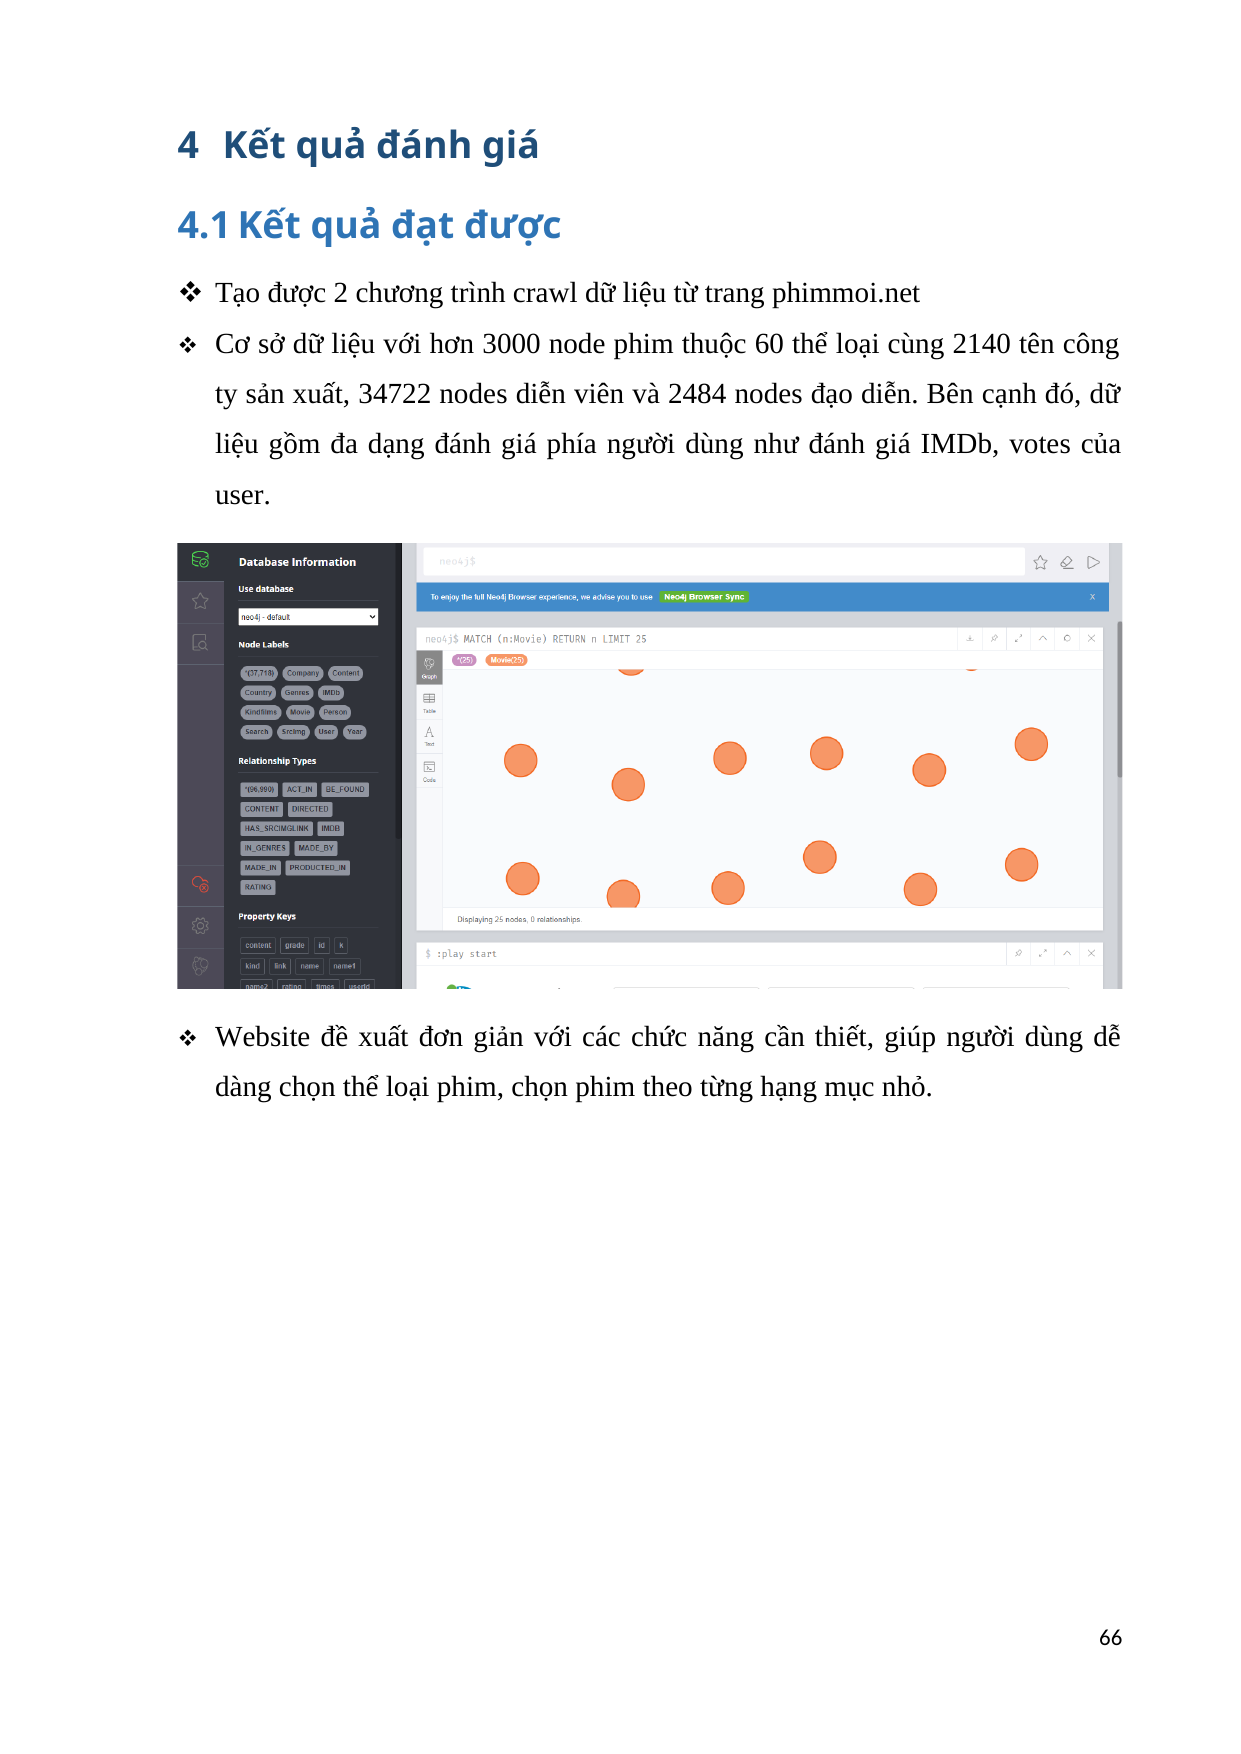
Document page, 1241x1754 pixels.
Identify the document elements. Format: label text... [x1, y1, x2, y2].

subtitle Kết quả đạt được [177, 199, 1122, 250]
picture [177, 543, 1123, 989]
subtitle Kết quả đánh giá [177, 118, 1122, 169]
list Tạo được 2 chương trình crawl dữ liệu từ trang phimmoi.net [177, 275, 1122, 309]
list Cơ sở dữ liệu với hơn 3000 node phim thuộc 60 thể loại cùng 2140 tên công ty sản xuất, 34722 nodes diễn viên và 2484 nodes đạo diễn. Bên cạnh đó, dữ liệu gồm đa dạng đánh giá phía người dùng như đánh giá IMDb, votes của user. [177, 326, 1122, 510]
list Website đề xuất đơn giản với các chức năng cần thiết, giúp người dùng dễ dàng chọn thể loại phim, chọn phim theo từng hạng mục nhỏ. [177, 1019, 1122, 1103]
